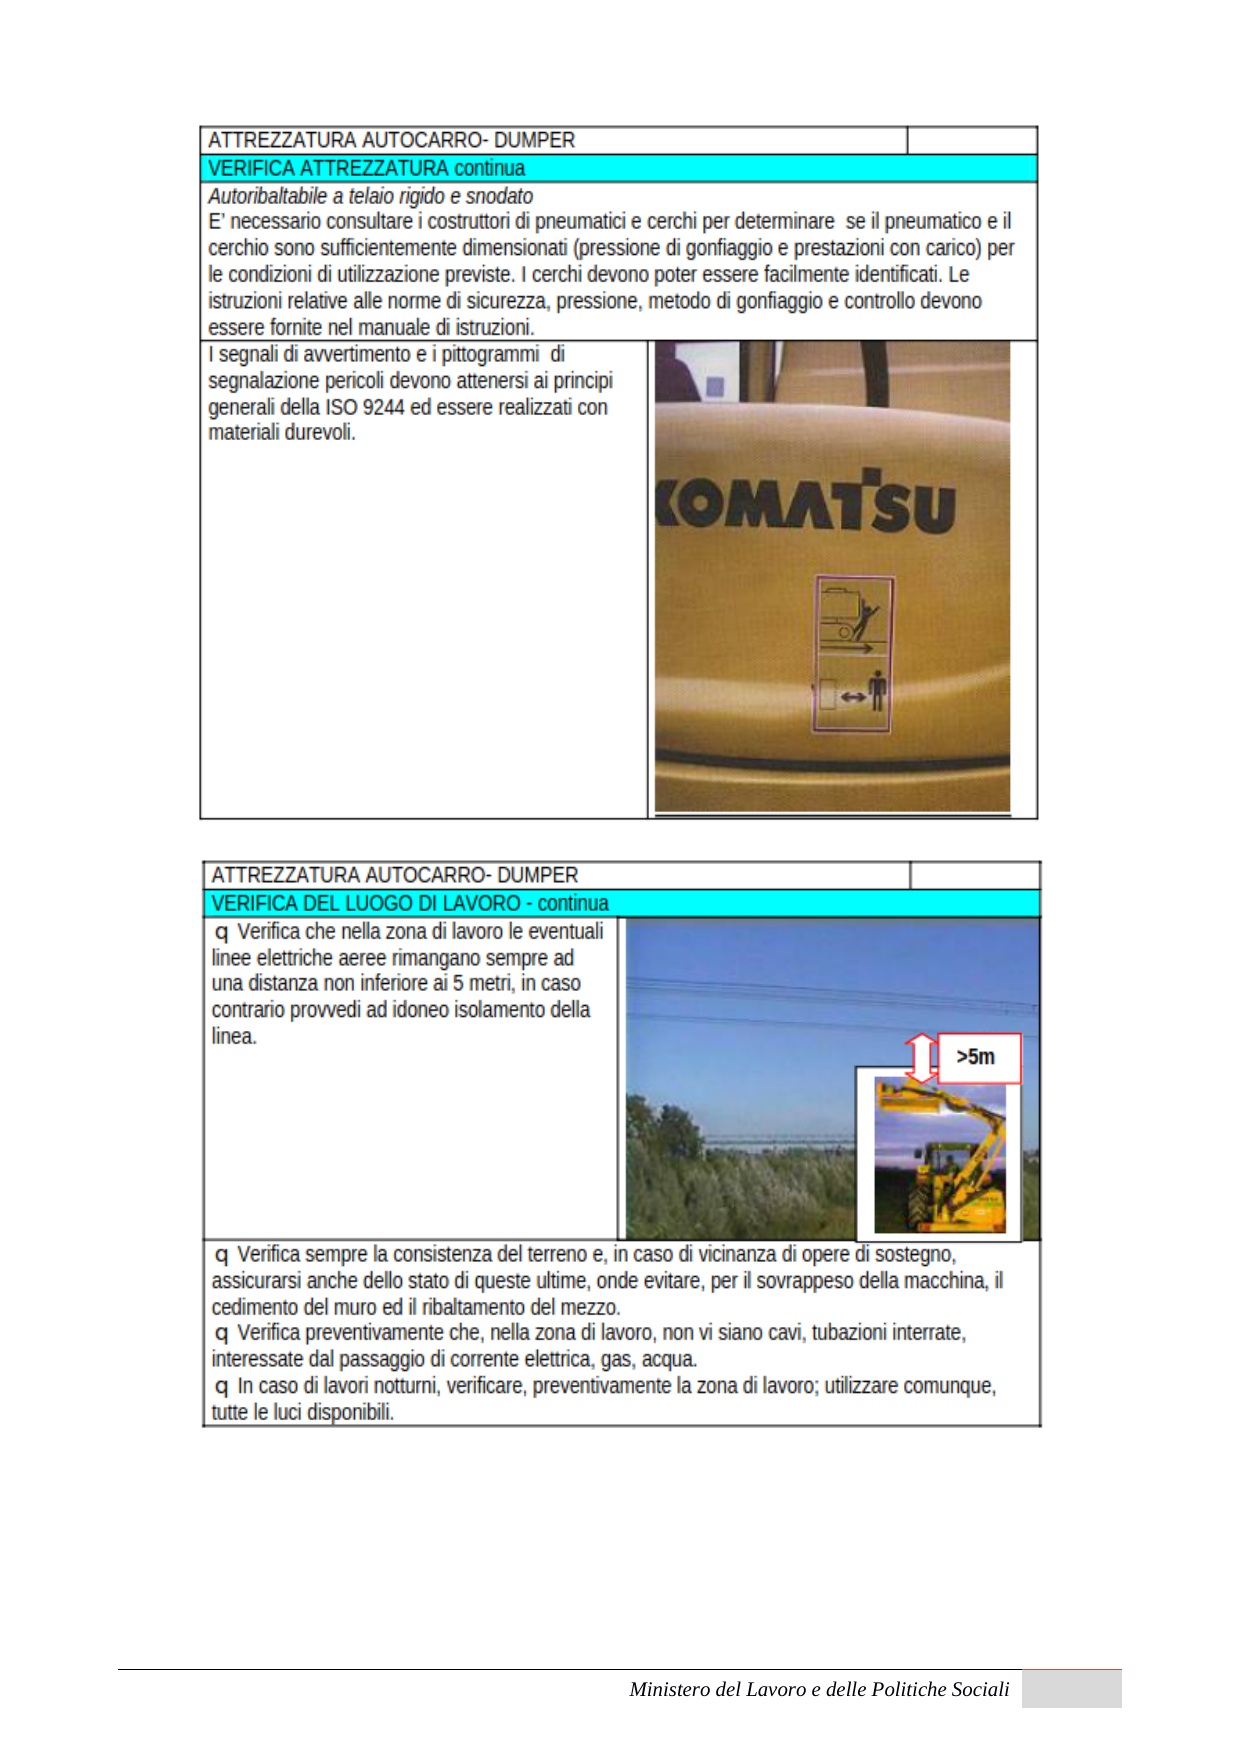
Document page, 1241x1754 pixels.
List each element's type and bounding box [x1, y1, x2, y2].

picture [196, 854, 1047, 1442]
picture [196, 118, 1045, 823]
